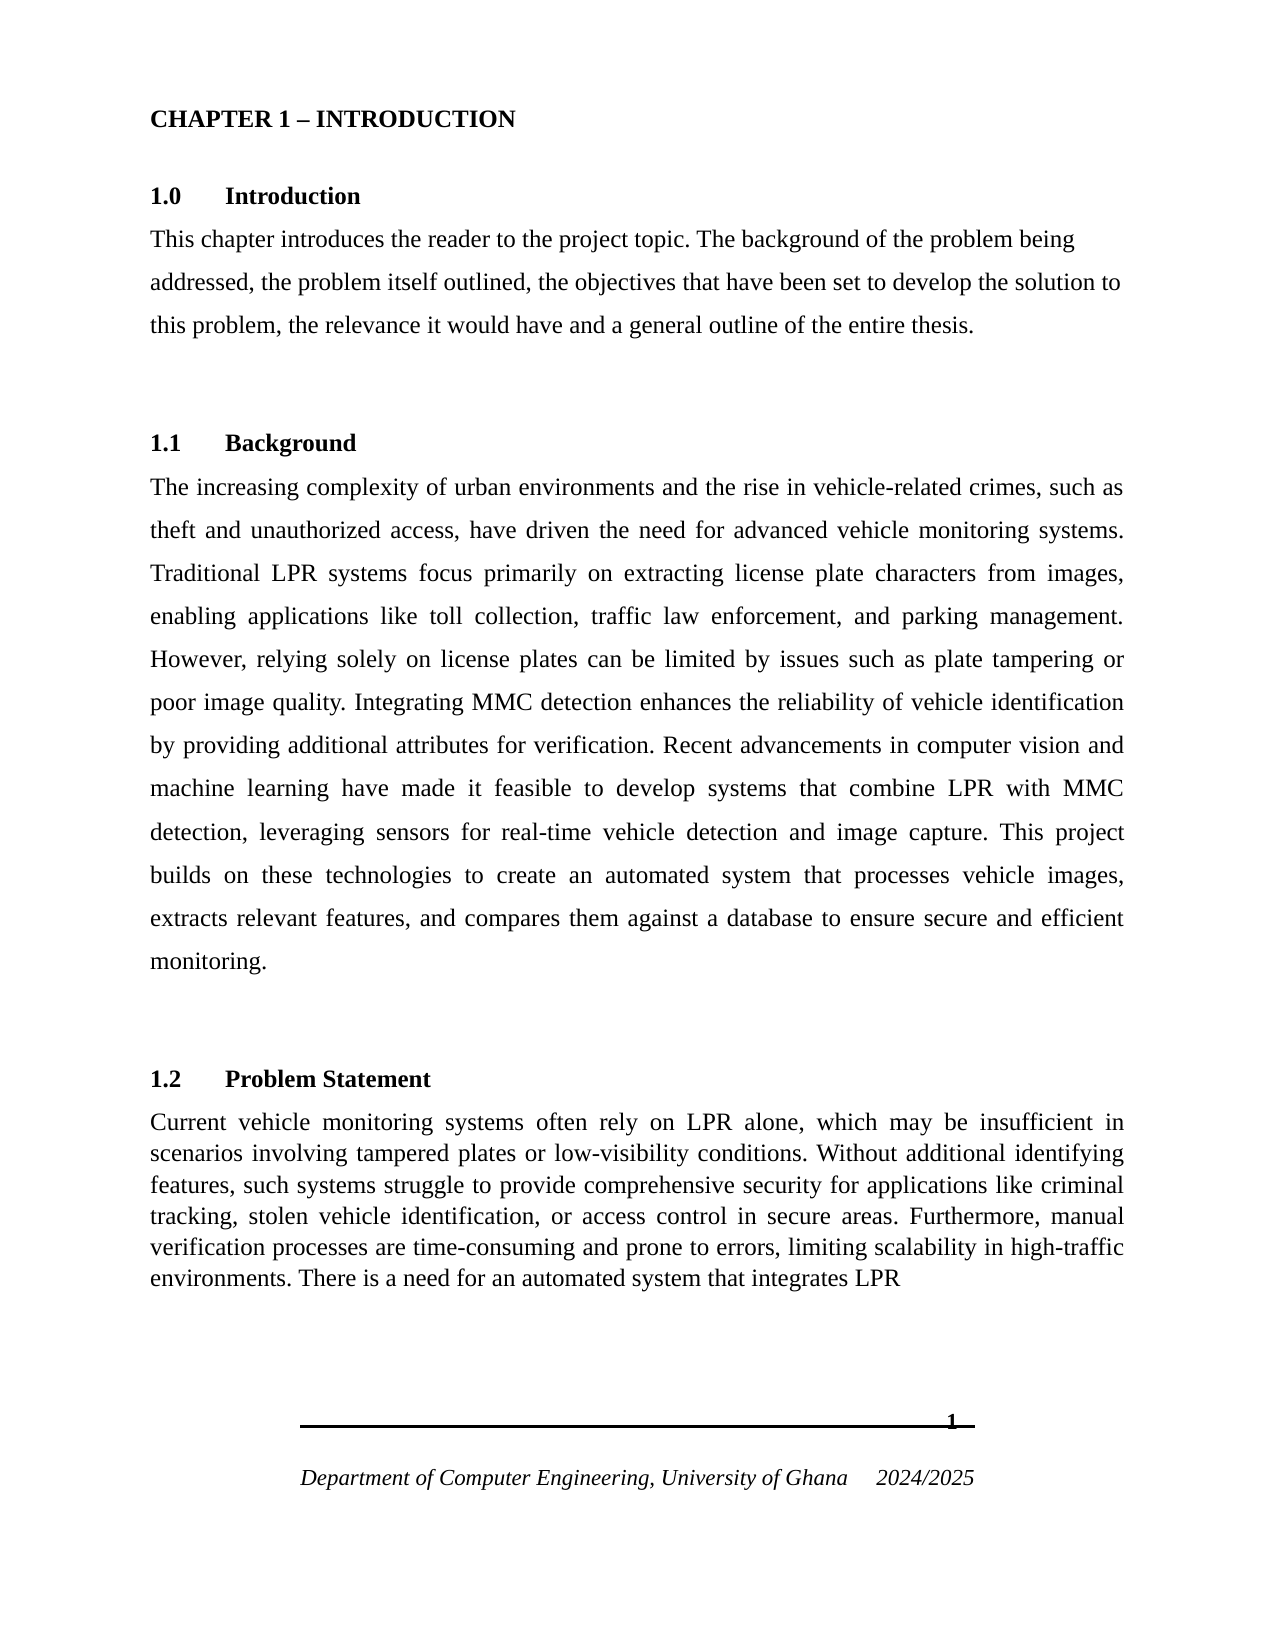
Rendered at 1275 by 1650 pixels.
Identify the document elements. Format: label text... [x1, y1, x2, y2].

text Current vehicle monitoring systems often rely on LPR alone, which may be insufficient in scenarios involving tampered plates or low-visibility conditions. Without additional identifying features, such systems struggle to provide comprehensive security for applications like criminal tracking, stolen vehicle identification, or access control in secure areas. Furthermore, manual verification processes are time-consuming and prone to errors, limiting scalability in high-traffic environments. There is a need for an automated system that integrates LPR [150, 1107, 1125, 1292]
subtitle CHAPTER 1 – INTRODUCTION [150, 104, 1125, 133]
text This chapter introduces the reader to the project topic. The background of the problem being addressed, the problem itself outlined, the objectives that have been set to develop the solution to this problem, the relevance it would have and a general outline of the entire thesis. [150, 224, 1125, 339]
subtitle 1.2 Problem Statement [150, 1064, 1125, 1093]
text The increasing complexity of urban environments and the rise in vehicle-related crimes, such as theft and unauthorized access, have driven the need for advanced vehicle monitoring systems. Traditional LPR systems focus primarily on extracting license plate characters from images, enabling applications like toll collection, traffic law enforcement, and parking management. However, relying solely on license plates can be limited by issues such as plate tampering or poor image quality. Integrating MMC detection enhances the reliability of vehicle identification by providing additional attributes for verification. Recent advancements in computer vision and machine learning have made it feasible to develop systems that combine LPR with MMC detection, leveraging sensors for real-time vehicle detection and image capture. This project builds on these technologies to create an automated system that processes vehicle images, extracts relevant features, and compares them against a database to ensure secure and efficient monitoring. [150, 472, 1125, 975]
subtitle 1.0 Introduction [150, 181, 1125, 210]
subtitle 1.1 Background [150, 428, 1125, 457]
